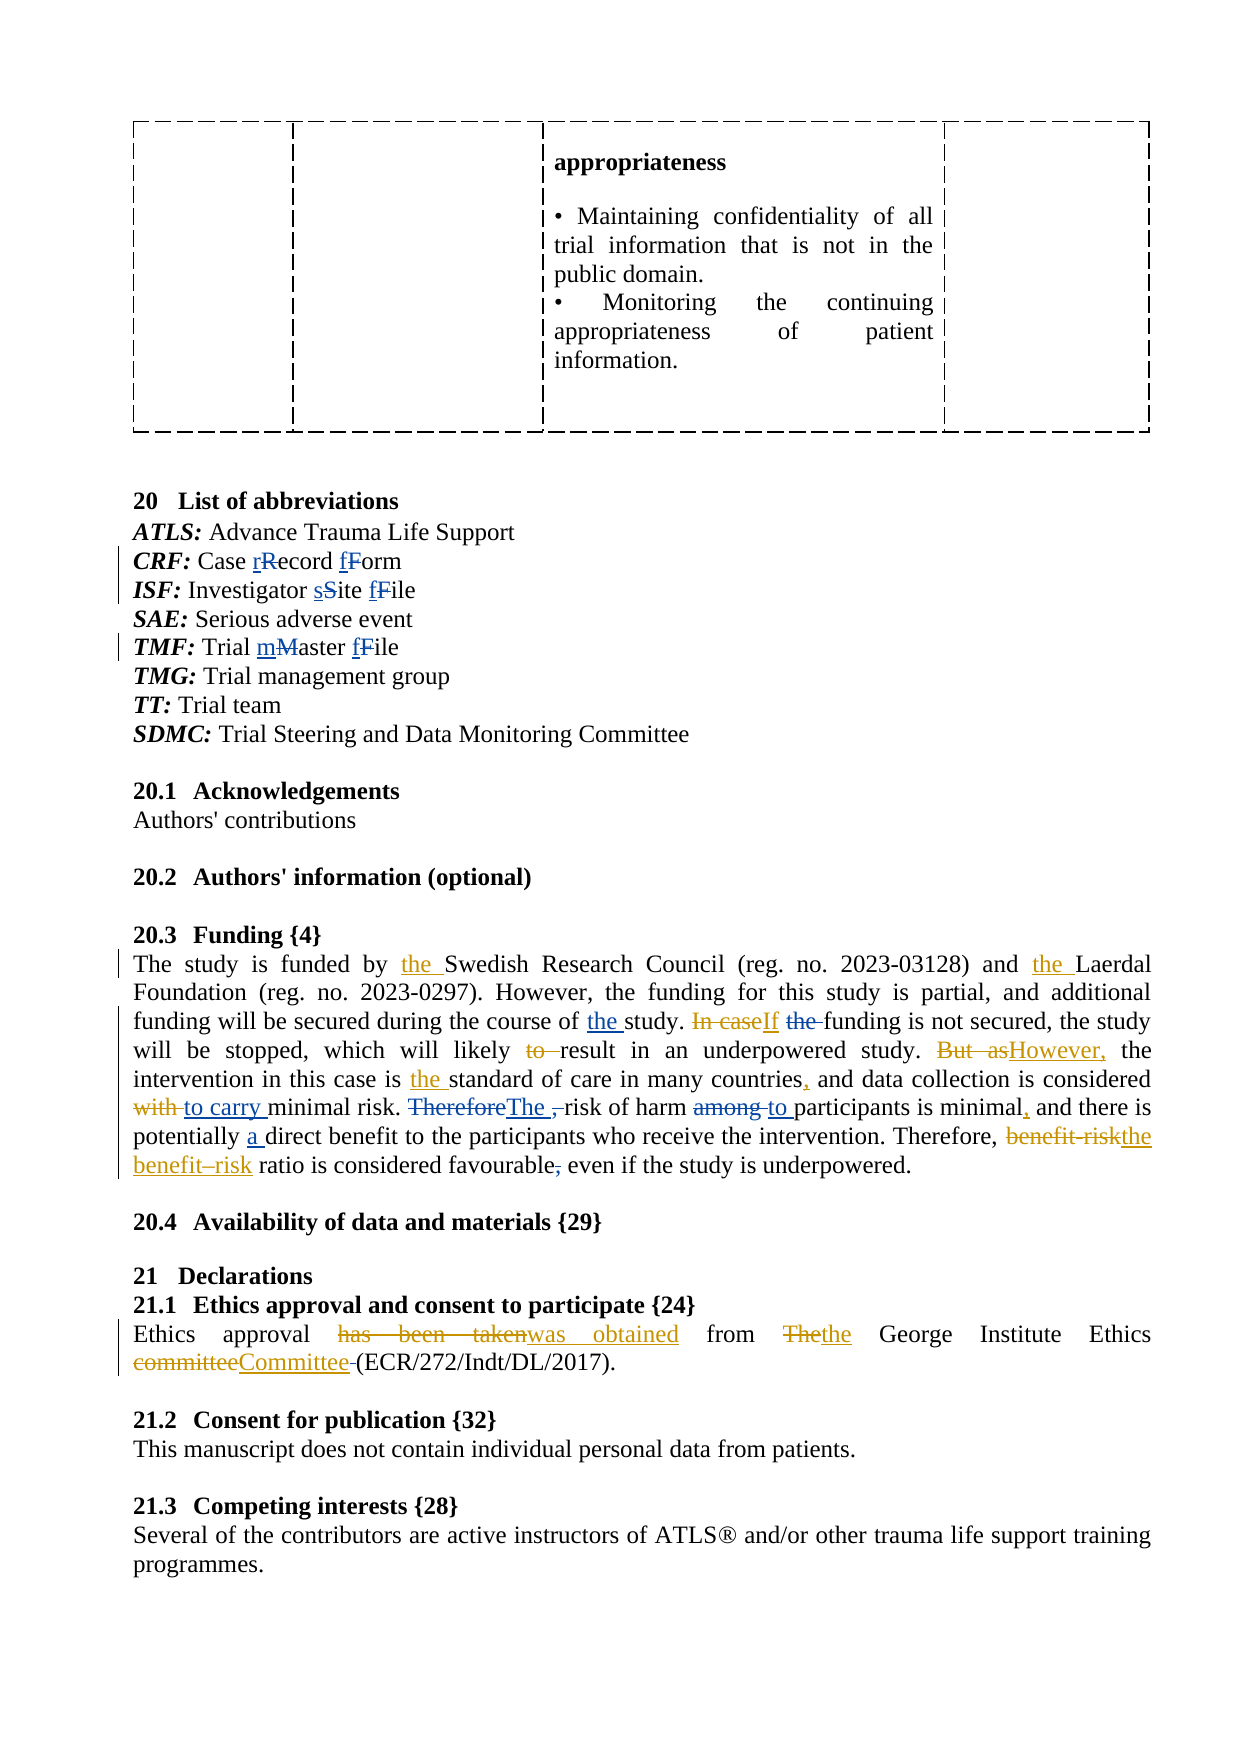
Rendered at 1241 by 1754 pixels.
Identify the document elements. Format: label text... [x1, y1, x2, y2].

text Authors' contributions [133, 805, 1152, 834]
subtitle Declarations [133, 1261, 1152, 1290]
text ISF: Investigator ite ile [133, 575, 1152, 604]
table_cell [543, 121, 944, 431]
text Several of the contributors are active instructors of ATLS® and/or other trauma life support training programmes. [133, 1520, 1152, 1577]
subtitle Consent for publication {32} [133, 1405, 1152, 1434]
subtitle Ethics approval and consent to participate {24} [133, 1290, 1152, 1319]
text TMF: Trial aster ile [133, 632, 1152, 661]
subtitle List of abbreviations [133, 486, 1152, 515]
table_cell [293, 121, 543, 431]
subtitle Acknowledgements [133, 776, 1152, 805]
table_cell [134, 121, 293, 431]
table_cell [945, 121, 1149, 431]
subtitle Competing interests {28} [133, 1491, 1152, 1520]
subtitle Funding {4} [133, 920, 1152, 949]
text This manuscript does not contain individual personal data from patients. [133, 1434, 1152, 1462]
text SAE: Serious adverse event [133, 604, 1152, 632]
subtitle Authors' information (optional) [133, 862, 1152, 891]
text CRF: Case ecord orm [133, 546, 1152, 575]
text Ethics approval from George Institute Ethics (ECR/272/Indt/DL/2017). [133, 1319, 1152, 1376]
subtitle Availability of data and materials {29} [133, 1207, 1152, 1236]
text The study is funded by Swedish Research Council (reg. no. 2023-03128) and Laerdal Foundation (reg. no. 2023-0297). However, the funding for this study is partial, and additional funding will be secured during the course of study. funding is not secured, the study will be stopped, which will likely result in an underpowered study. the intervention in this case is standard of care in many countries and data collection is considered minimal risk. risk of harm participants is minimal and there is potentially direct benefit to the participants who receive the intervention. Therefore, ratio is considered favourable even if the study is underpowered. [133, 949, 1152, 1179]
text ATLS: Advance Trauma Life Support [133, 517, 1152, 546]
text SDMC: Trial Steering and Data Monitoring Committee [133, 719, 1152, 747]
text TMG: Trial management group [133, 661, 1152, 690]
text TT: Trial team [133, 690, 1152, 719]
